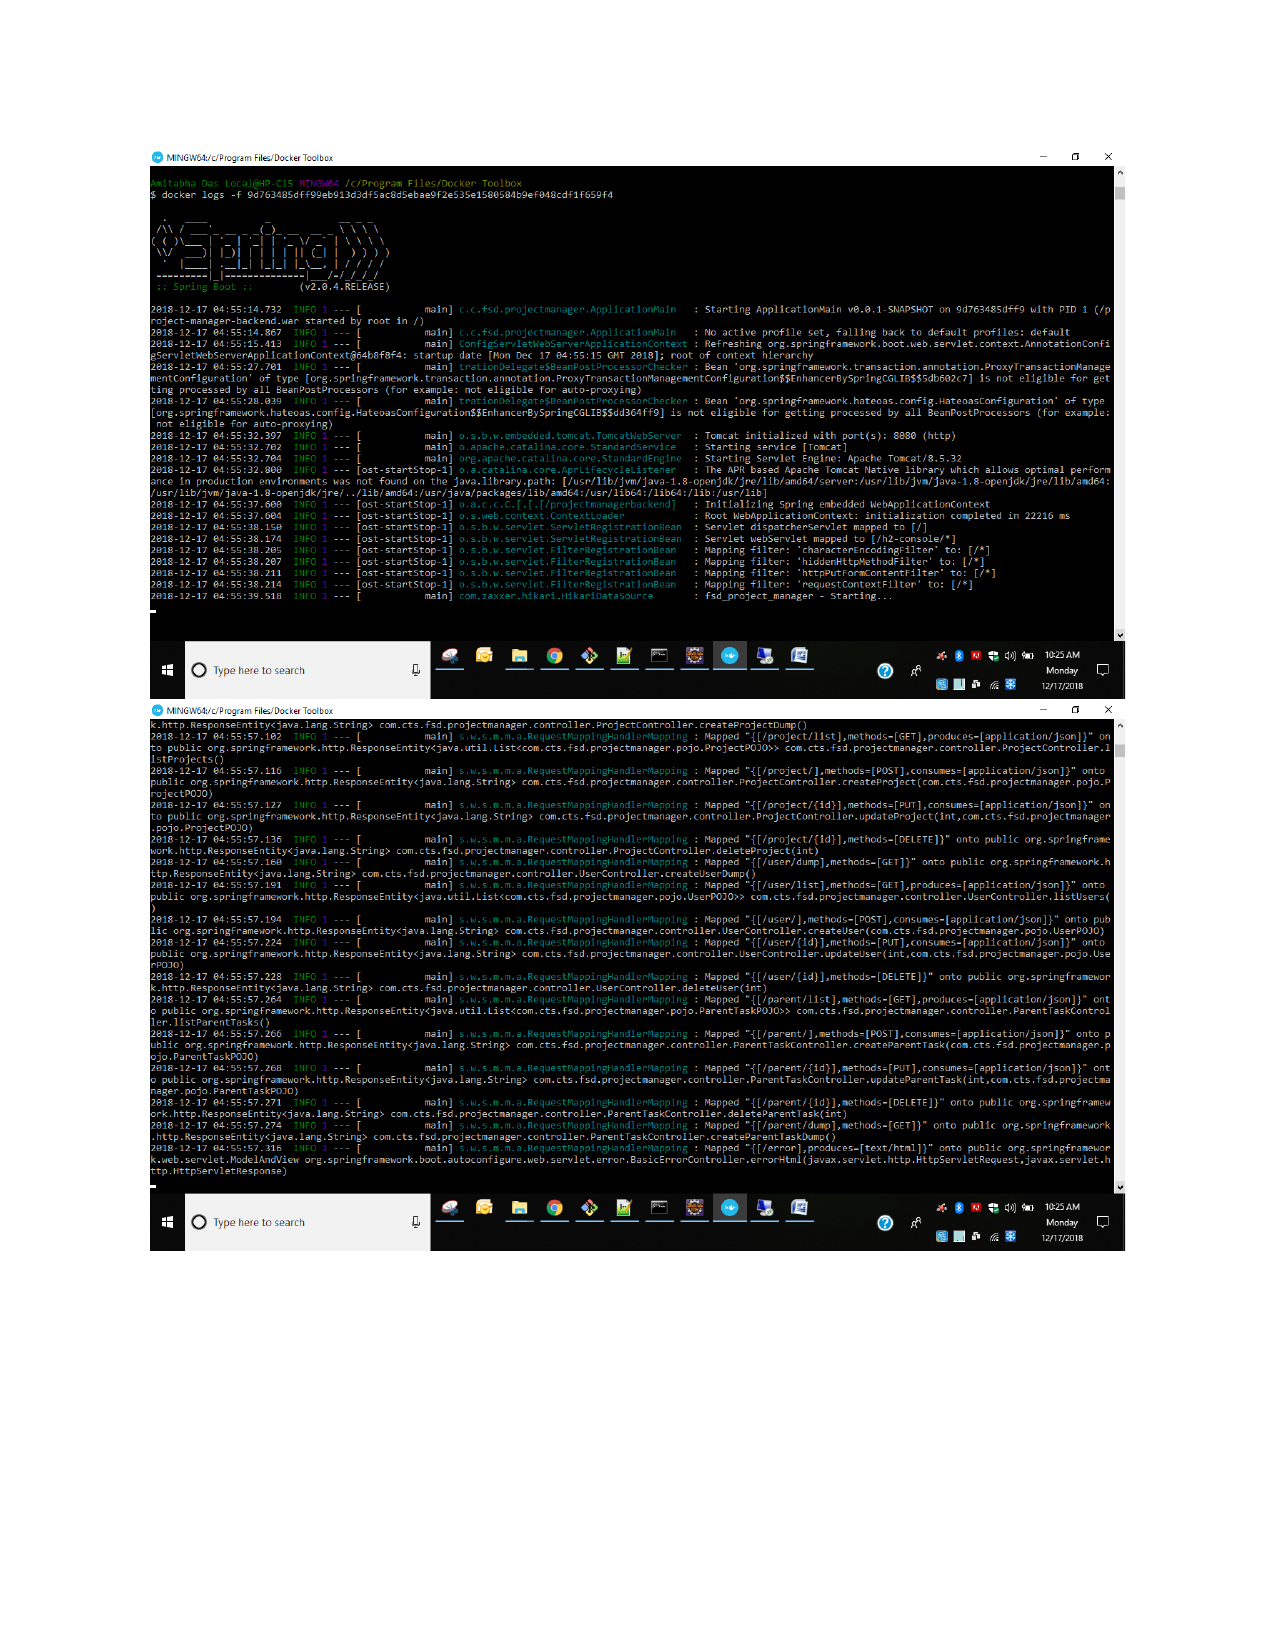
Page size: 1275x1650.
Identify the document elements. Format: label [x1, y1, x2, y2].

picture [150, 702, 1125, 1251]
picture [150, 150, 1125, 699]
